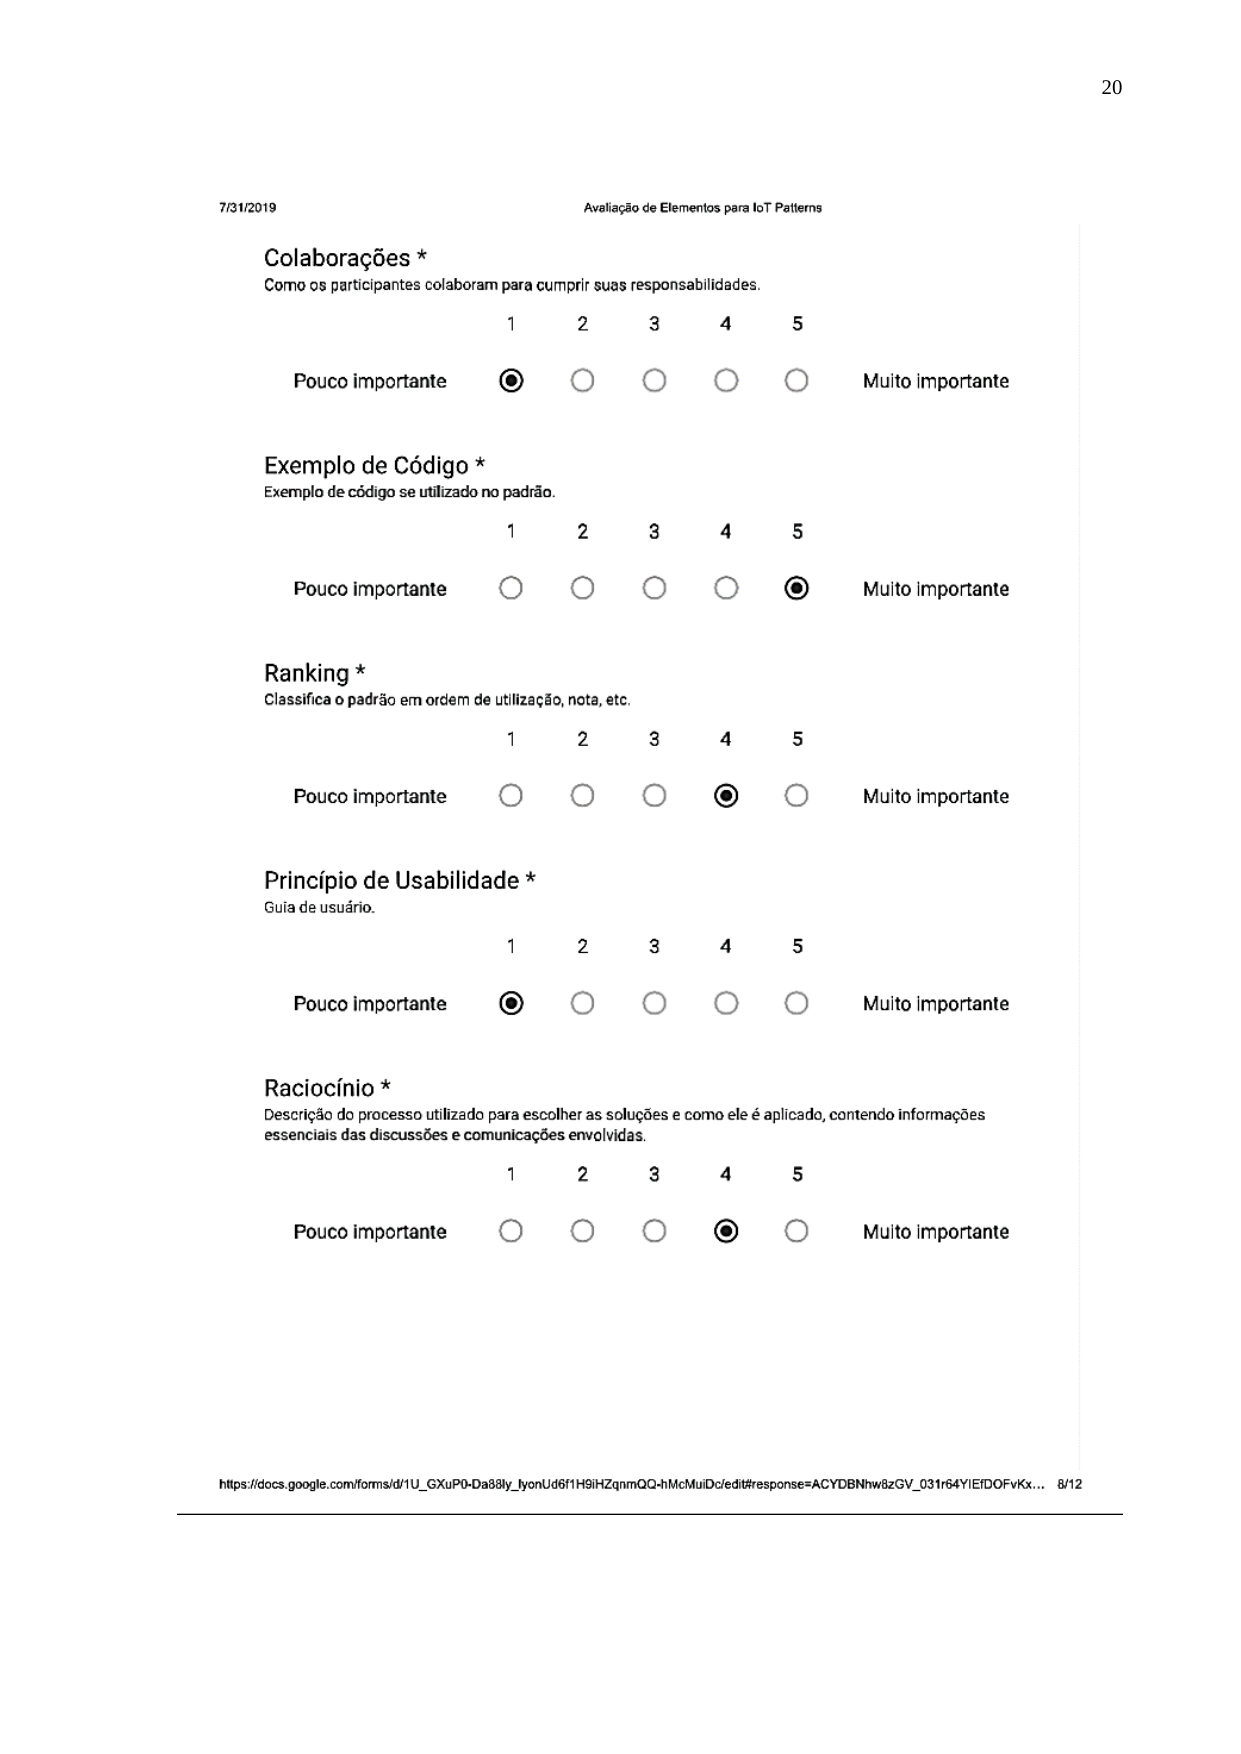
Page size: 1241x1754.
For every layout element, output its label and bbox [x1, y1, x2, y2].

picture [177, 177, 1123, 1515]
